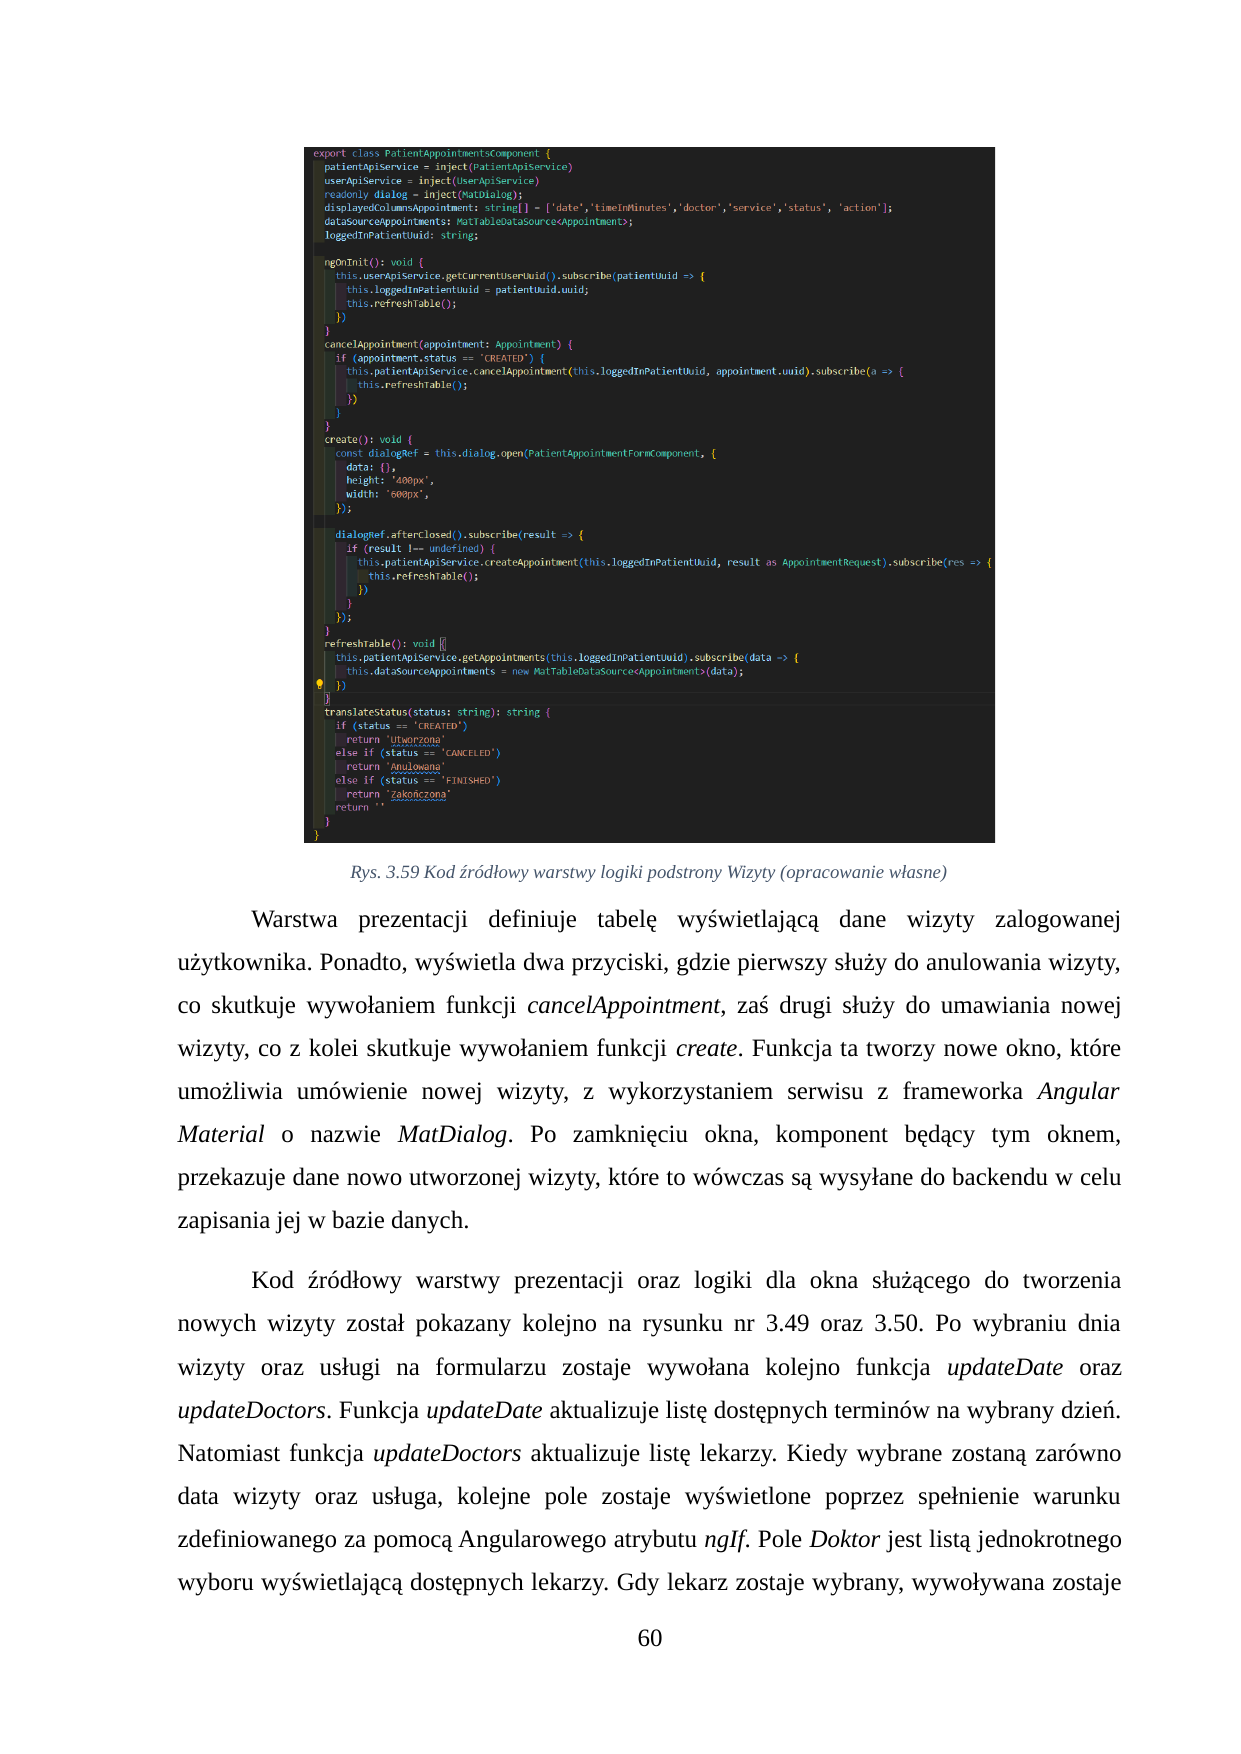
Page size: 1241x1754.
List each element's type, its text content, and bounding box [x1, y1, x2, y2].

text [177, 1265, 1122, 1596]
picture [304, 147, 996, 843]
text Rys. 3.48 Kod źródłowy warstwy logiki podstrony Wizyty (opracowanie własne) [177, 861, 1122, 883]
text Warstwa prezentacji definiuje tabelę wyświetlającą dane wizyty zalogowanej użytkownika. Ponadto, wyświetla dwa przyciski, gdzie pierwszy służy do anulowania wizyty, co skutkuje wywołaniem funkcji cancelAppointment, zaś drugi służy do umawiania nowej wizyty, co z kolei skutkuje wywołaniem funkcji create. Funkcja ta tworzy nowe okno, które umożliwia umówienie nowej wizyty, z wykorzystaniem serwisu z frameworka Angular Material o nazwie MatDialog. Po zamknięciu okna, komponent będący tym oknem, przekazuje dane nowo utworzonej wizyty, które to wówczas są wysyłane do backendu w celu zapisania jej w bazie danych. [177, 904, 1122, 1234]
